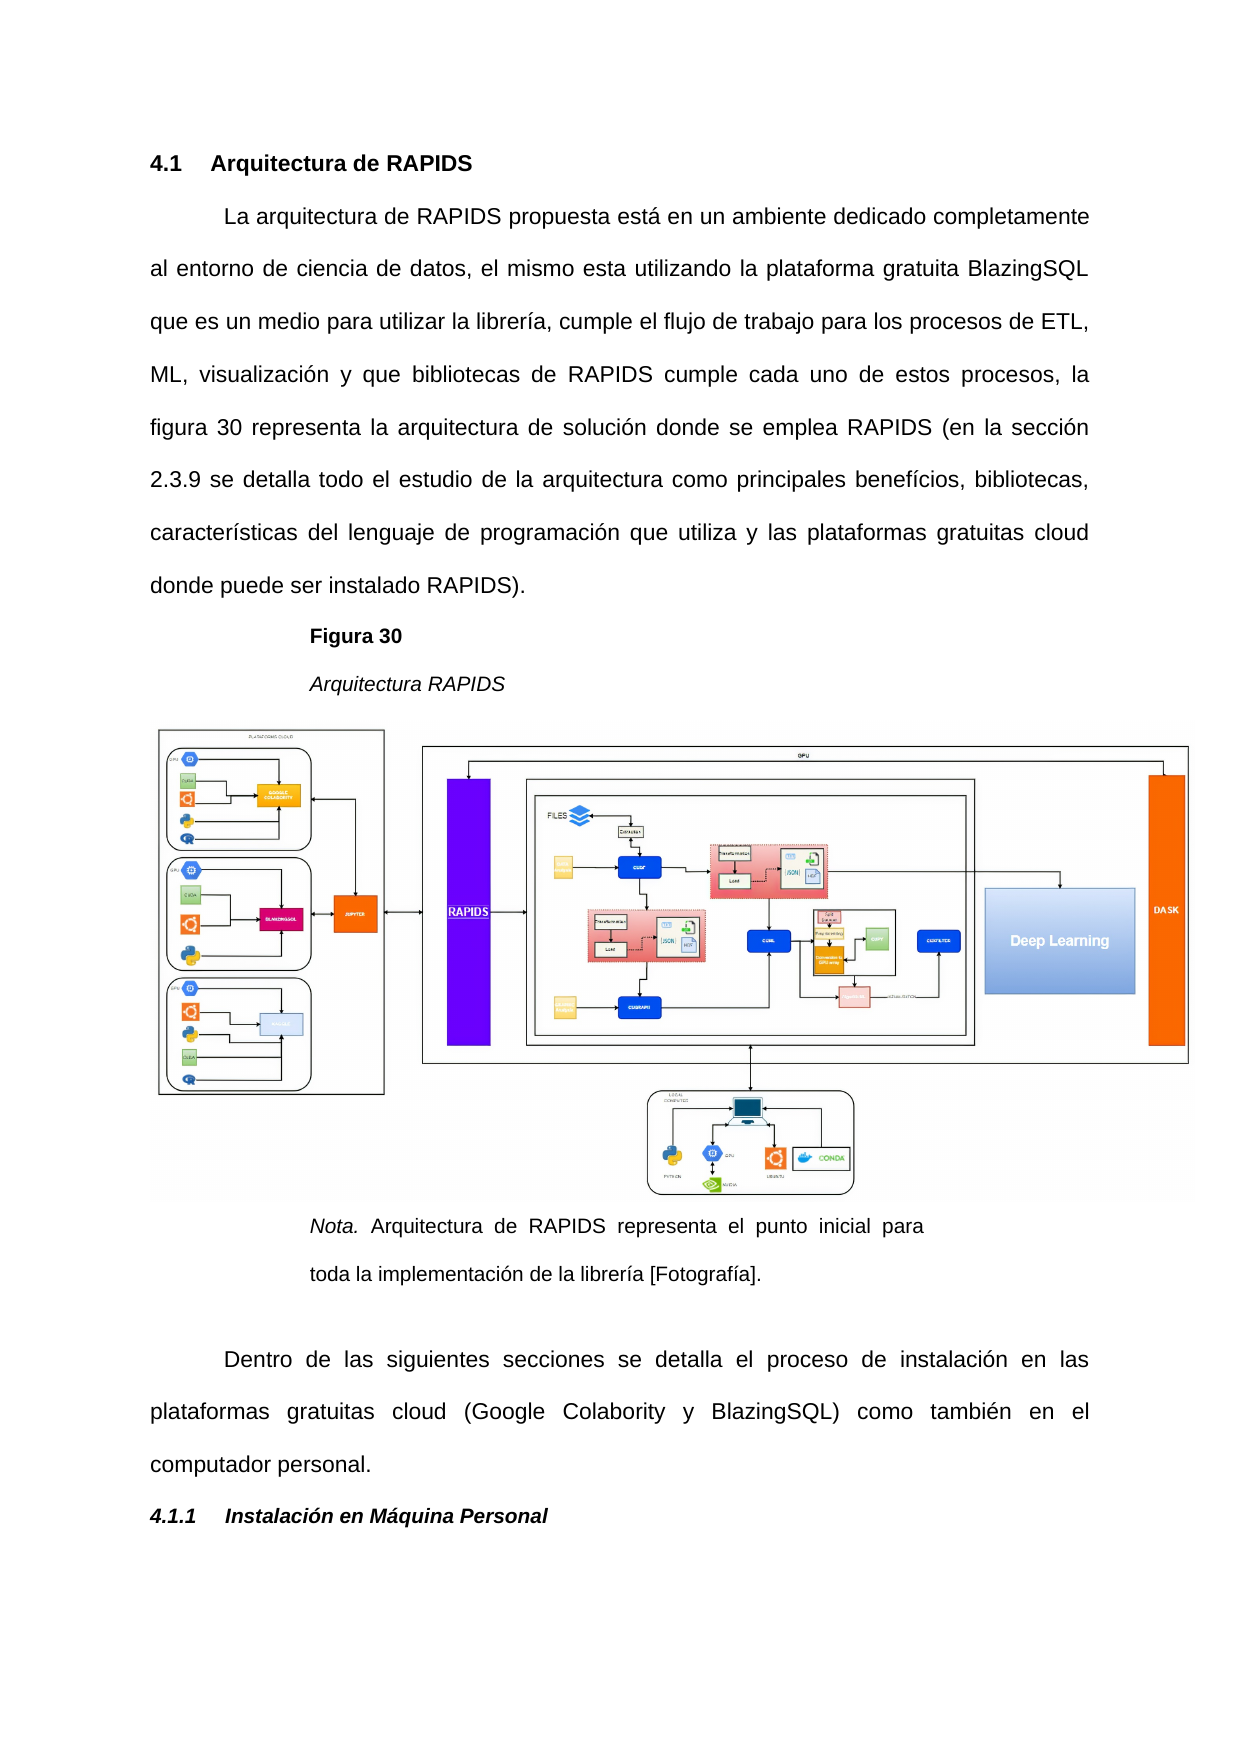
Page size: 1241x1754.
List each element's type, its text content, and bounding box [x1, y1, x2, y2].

text Arquitectura RAPIDS [309, 672, 1090, 696]
subtitle Arquitectura de RAPIDS [150, 150, 1090, 176]
picture [150, 720, 1196, 1202]
text Dentro de las siguientes secciones se detalla el proceso de instalación en las plataformas gratuitas cloud (Google Colabority y BlazingSQL) como también en el computador personal. [150, 1346, 1090, 1477]
text Figura 30 [309, 624, 1090, 648]
text La arquitectura de RAPIDS propuesta está en un ambiente dedicado completamente al entorno de ciencia de datos, el mismo esta utilizando la plataforma gratuita BlazingSQL que es un medio para utilizar la librería, cumple el flujo de trabajo para los procesos de ETL, ML, visualización y que bibliotecas de RAPIDS cumple cada uno de estos procesos, la figura 30 representa la arquitectura de solución donde se emplea RAPIDS (en la sección 2.3.9 se detalla todo el estudio de la arquitectura como principales benefícios, bibliotecas, características del lenguaje de programación que utiliza y las plataformas gratuitas cloud donde puede ser instalado RAPIDS). [150, 203, 1090, 598]
subtitle Instalación en Máquina Personal [150, 1504, 1090, 1528]
text Nota. Arquitectura de RAPIDS representa el punto inicial para toda la implementación de la librería [Fotografía]. [309, 1214, 925, 1286]
